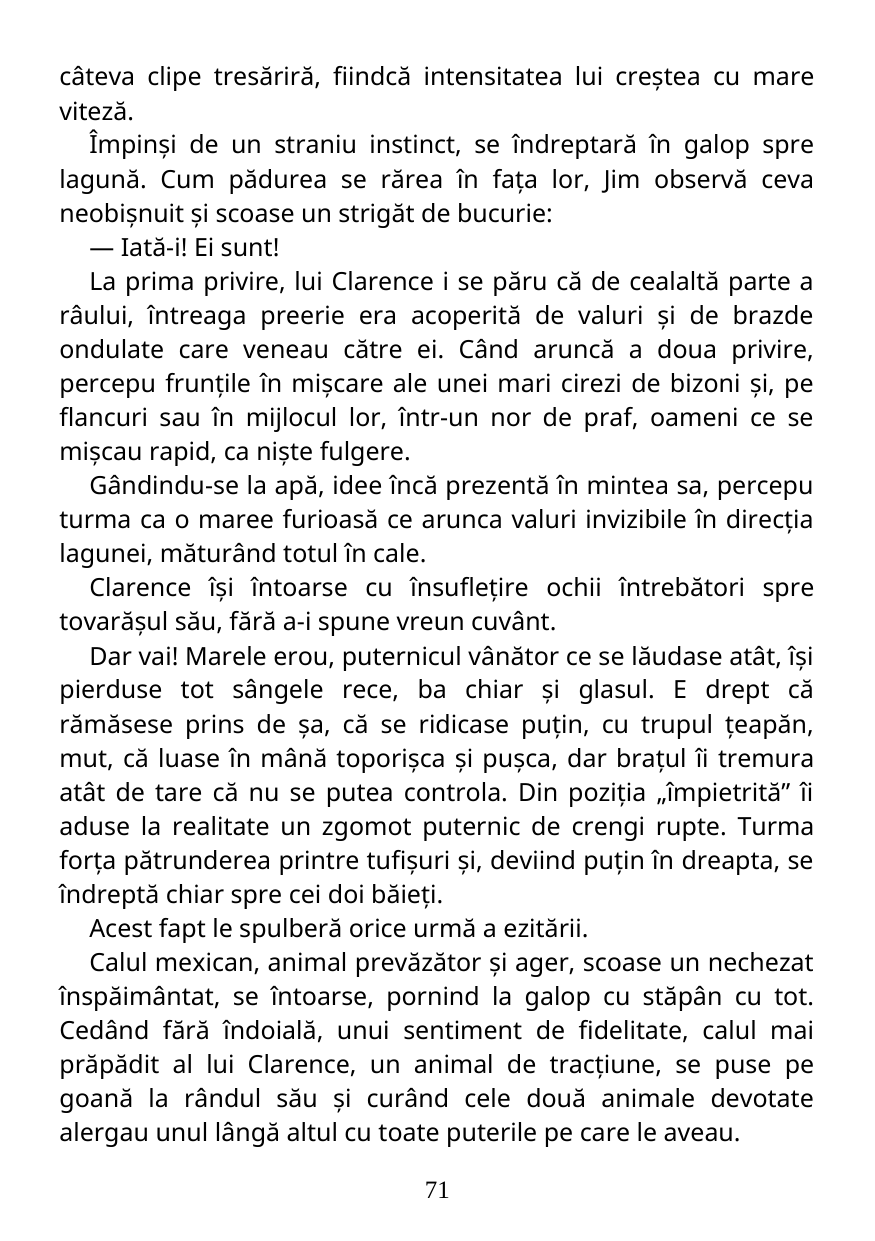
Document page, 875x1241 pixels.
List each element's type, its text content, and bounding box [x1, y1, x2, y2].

text Clarence îşi întoarse cu însufleţire ochii întrebători spre tovarăşul său, fără a-i spune vreun cuvânt. [59, 570, 815, 638]
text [59, 59, 815, 127]
text Dar vai! Marele erou, puternicul vânător ce se lăudase atât, îşi pierduse tot sângele rece, ba chiar şi glasul. E drept că rămăsese prins de şa, că se ridicase puţin, cu trupul ţeapăn, mut, că luase în mână toporişca şi puşca, dar braţul îi tremura atât de tare că nu se putea controla. Din poziţia „împietrită” îi aduse la realitate un zgomot puternic de crengi rupte. Turma forţa pătrunderea printre tufişuri şi, deviind puţin în dreapta, se îndreptă chiar spre cei doi băieţi. [59, 638, 815, 911]
text Acest fapt le spulberă orice urmă a ezitării. [59, 911, 815, 945]
text Împinşi de un straniu instinct, se îndreptară în galop spre lagună. Cum pădurea se rărea în faţa lor, Jim observă ceva neobişnuit şi scoase un strigăt de bucurie: [59, 127, 815, 229]
text La prima privire, lui Clarence i se păru că de cealaltă parte a râului, întreaga preerie era acoperită de valuri şi de brazde ondulate care veneau către ei. Când aruncă a doua privire, percepu frunţile în mişcare ale unei mari cirezi de bizoni şi, pe flancuri sau în mijlocul lor, într-un nor de praf, oameni ce se mişcau rapid, ca nişte fulgere. [59, 263, 815, 468]
text Calul mexican, animal prevăzător şi ager, scoase un nechezat înspăimântat, se întoarse, pornind la galop cu stăpân cu tot. Cedând fără îndoială, unui sentiment de fidelitate, calul mai prăpădit al lui Clarence, un animal de tracţiune, se puse pe goană la rândul său şi curând cele două animale devotate alergau unul lângă altul cu toate puterile pe care le aveau. [59, 945, 815, 1149]
text — Iată-i! Ei sunt! [59, 229, 815, 263]
text Gândindu-se la apă, idee încă prezentă în mintea sa, percepu turma ca o maree furioasă ce arunca valuri invizibile în direcţia lagunei, măturând totul în cale. [59, 468, 815, 570]
